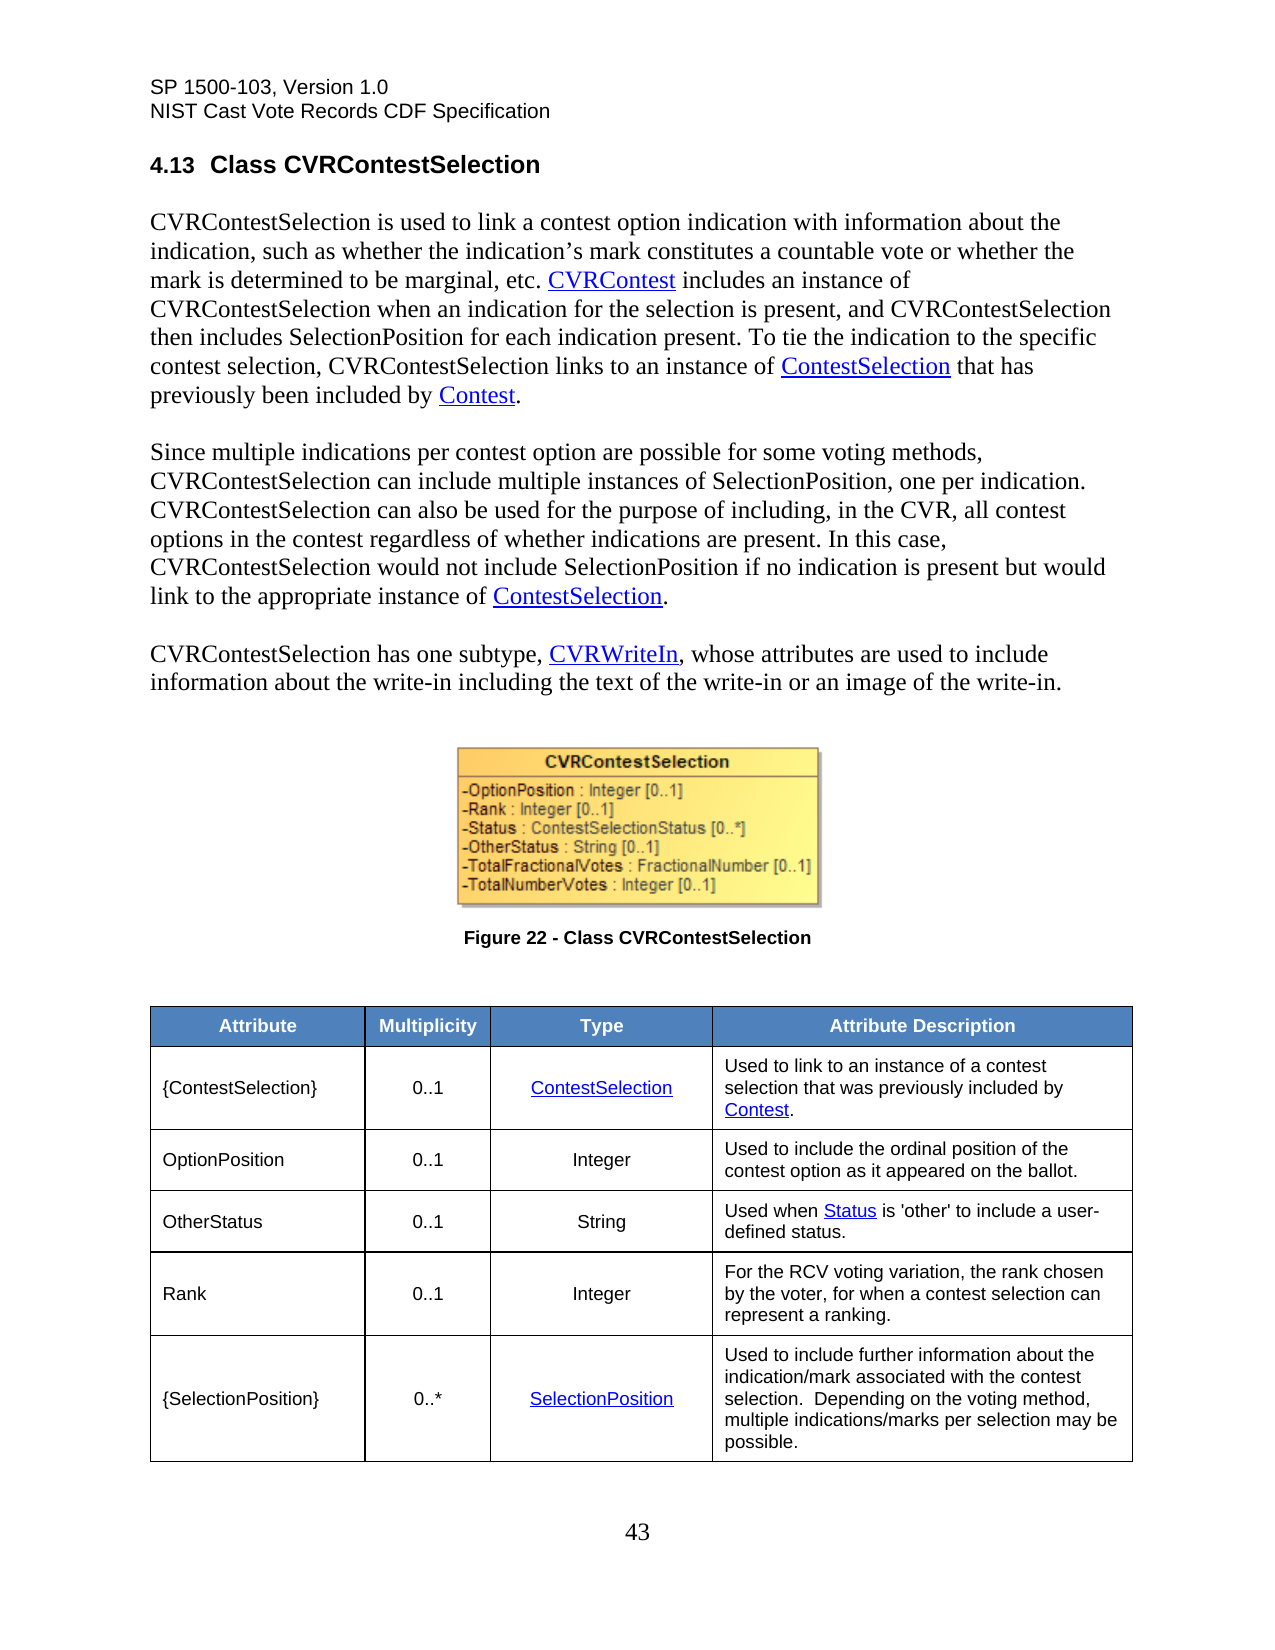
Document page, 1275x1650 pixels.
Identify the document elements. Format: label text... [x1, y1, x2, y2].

table_cell 0..1 [366, 1130, 490, 1190]
table_cell Integer [491, 1253, 712, 1334]
subtitle Class CVRContestSelection [150, 150, 1125, 179]
table_cell Integer [491, 1130, 712, 1190]
text Figure 22 - Class CVRContestSelection [150, 927, 1125, 948]
table_cell Used to include the ordinal position of the contest option as it appeared on the ballot. [713, 1130, 1132, 1190]
table_cell Used to link to an instance of a contest selection that was previously included by Contest. [713, 1047, 1132, 1128]
table_cell 0..1 [366, 1191, 490, 1251]
table_cell Rank [151, 1253, 364, 1334]
table_cell Used when Status is 'other' to include a user-defined status. [713, 1191, 1132, 1251]
text CVRContestSelection has one subtype, CVRWriteIn, whose attributes are used to include information about the write-in including the text of the write-in or an image of the write-in. [150, 639, 1125, 696]
table_cell {ContestSelection} [151, 1047, 364, 1128]
table_cell Used to include further information about the indication/mark associated with the contest selection. Depending on the voting method, multiple indications/marks per selection may be possible. [713, 1336, 1132, 1461]
picture [434, 725, 841, 927]
table_cell 0..1 [366, 1047, 490, 1128]
text Since multiple indications per contest option are possible for some voting methods, CVRContestSelection can include multiple instances of SelectionPosition, one per indication. CVRContestSelection can also be used for the purpose of including, in the CVR, all contest options in the contest regardless of whether indications are present. In this case, CVRContestSelection would not include SelectionPosition if no indication is present but would link to the appropriate instance of ContestSelection. [150, 437, 1125, 610]
table_cell String [491, 1191, 712, 1251]
table_cell SelectionPosition [491, 1336, 712, 1461]
table_cell 0..1 [366, 1253, 490, 1334]
table_cell For the RCV voting variation, the rank chosen by the voter, for when a contest selection can represent a ranking. [713, 1253, 1132, 1334]
table_cell 0..* [366, 1336, 490, 1461]
table_cell {SelectionPosition} [151, 1336, 364, 1461]
table_header Attribute Description [713, 1007, 1132, 1046]
text CVRContestSelection is used to link a contest option indication with information about the indication, such as whether the indication’s mark constitutes a countable vote or whether the mark is determined to be marginal, etc. CVRContest includes an instance of CVRContestSelection when an indication for the selection is present, and CVRContestSelection then includes SelectionPosition for each indication present. To tie the indication to the specific contest selection, CVRContestSelection links to an instance of ContestSelection that has previously been included by Contest. [150, 207, 1125, 409]
table_cell OtherStatus [151, 1191, 364, 1251]
table_header Type [491, 1007, 712, 1046]
table_cell ContestSelection [491, 1047, 712, 1128]
table_header Multiplicity [366, 1007, 490, 1046]
table_cell OptionPosition [151, 1130, 364, 1190]
table_header Attribute [151, 1007, 364, 1046]
